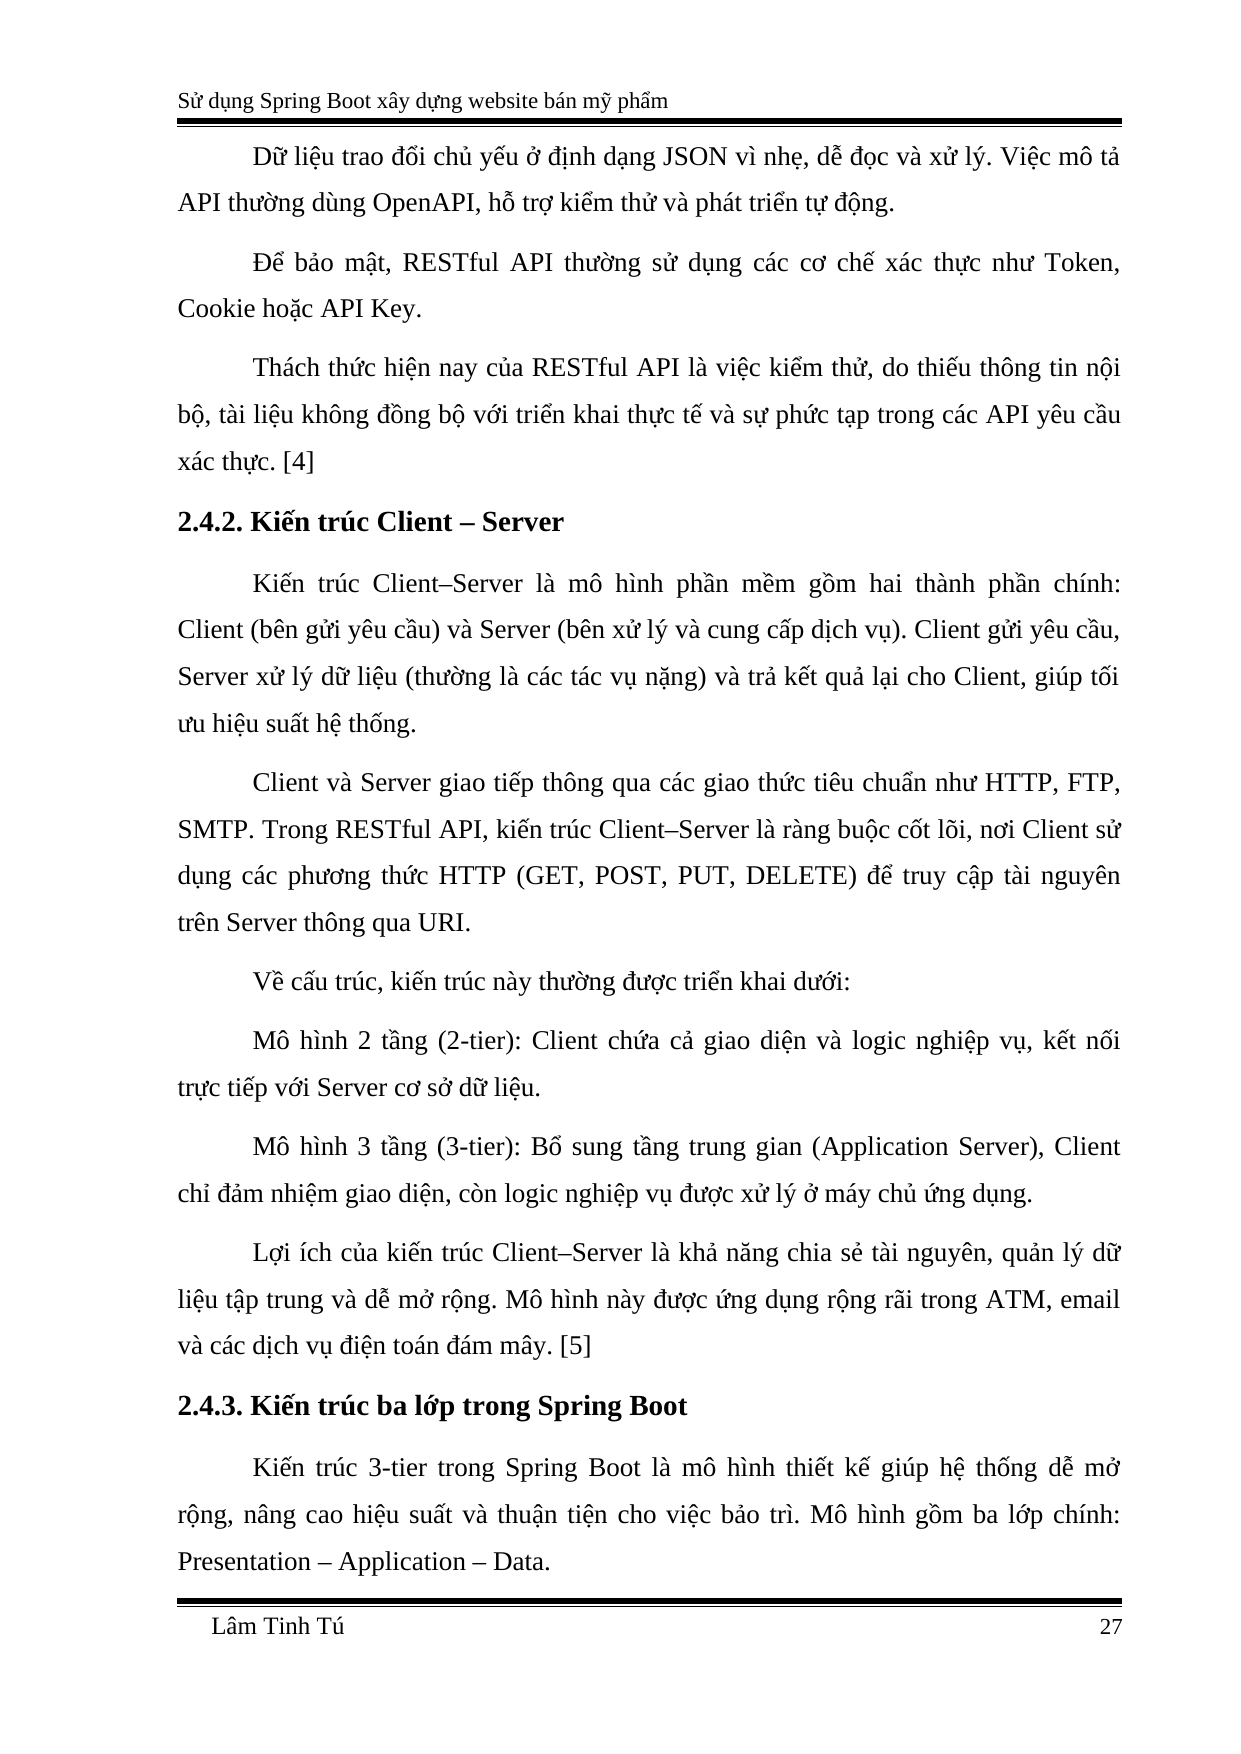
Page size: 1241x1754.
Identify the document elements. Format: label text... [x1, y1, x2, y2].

text Client và Server giao tiếp thông qua các giao thức tiêu chuẩn như HTTP, FTP, SMTP. Trong RESTful API, kiến trúc Client–Server là ràng buộc cốt lõi, nơi Client sử dụng các phương thức HTTP (GET, POST, PUT, DELETE) để truy cập tài nguyên trên Server thông qua URI. [177, 766, 1122, 937]
text Về cấu trúc, kiến trúc này thường được triển khai dưới: [177, 965, 1122, 996]
text Để bảo mật, RESTful API thường sử dụng các cơ chế xác thực như Token, Cookie hoặc API Key. [177, 246, 1122, 323]
text Mô hình 3 tầng (3-tier): Bổ sung tầng trung gian (Application Server), Client chỉ đảm nhiệm giao diện, còn logic nghiệp vụ được xử lý ở máy chủ ứng dụng. [177, 1130, 1122, 1208]
text Dữ liệu trao đổi chủ yếu ở định dạng JSON vì nhẹ, dễ đọc và xử lý. Việc mô tả API thường dùng OpenAPI, hỗ trợ kiểm thử và phát triển tự động. [177, 140, 1122, 218]
text Thách thức hiện nay của RESTful API là việc kiểm thử, do thiếu thông tin nội bộ, tài liệu không đồng bộ với triển khai thực tế và sự phức tạp trong các API yêu cầu xác thực. [177, 352, 1122, 476]
text Kiến trúc 3-tier trong Spring Boot là mô hình thiết kế giúp hệ thống dễ mở rộng, nâng cao hiệu suất và thuận tiện cho việc bảo trì. Mô hình gồm ba lớp chính: Presentation – Application – Data. [177, 1451, 1122, 1576]
subtitle Kiến trúc ba lớp trong Spring Boot [177, 1388, 1122, 1422]
text Mô hình 2 tầng (2-tier): Client chứa cả giao diện và logic nghiệp vụ, kết nối trực tiếp với Server cơ sở dữ liệu. [177, 1024, 1122, 1102]
text Lợi ích của kiến trúc Client–Server là khả năng chia sẻ tài nguyên, quản lý dữ liệu tập trung và dễ mở rộng. Mô hình này được ứng dụng rộng rãi trong ATM, email và các dịch vụ điện toán đám mây. [177, 1236, 1122, 1361]
text Kiến trúc Client–Server là mô hình phần mềm gồm hai thành phần chính: Client (bên gửi yêu cầu) và Server (bên xử lý và cung cấp dịch vụ). Client gửi yêu cầu, Server xử lý dữ liệu (thường là các tác vụ nặng) và trả kết quả lại cho Client, giúp tối ưu hiệu suất hệ thống. [177, 567, 1122, 738]
subtitle Kiến trúc Client – Server [177, 504, 1122, 538]
